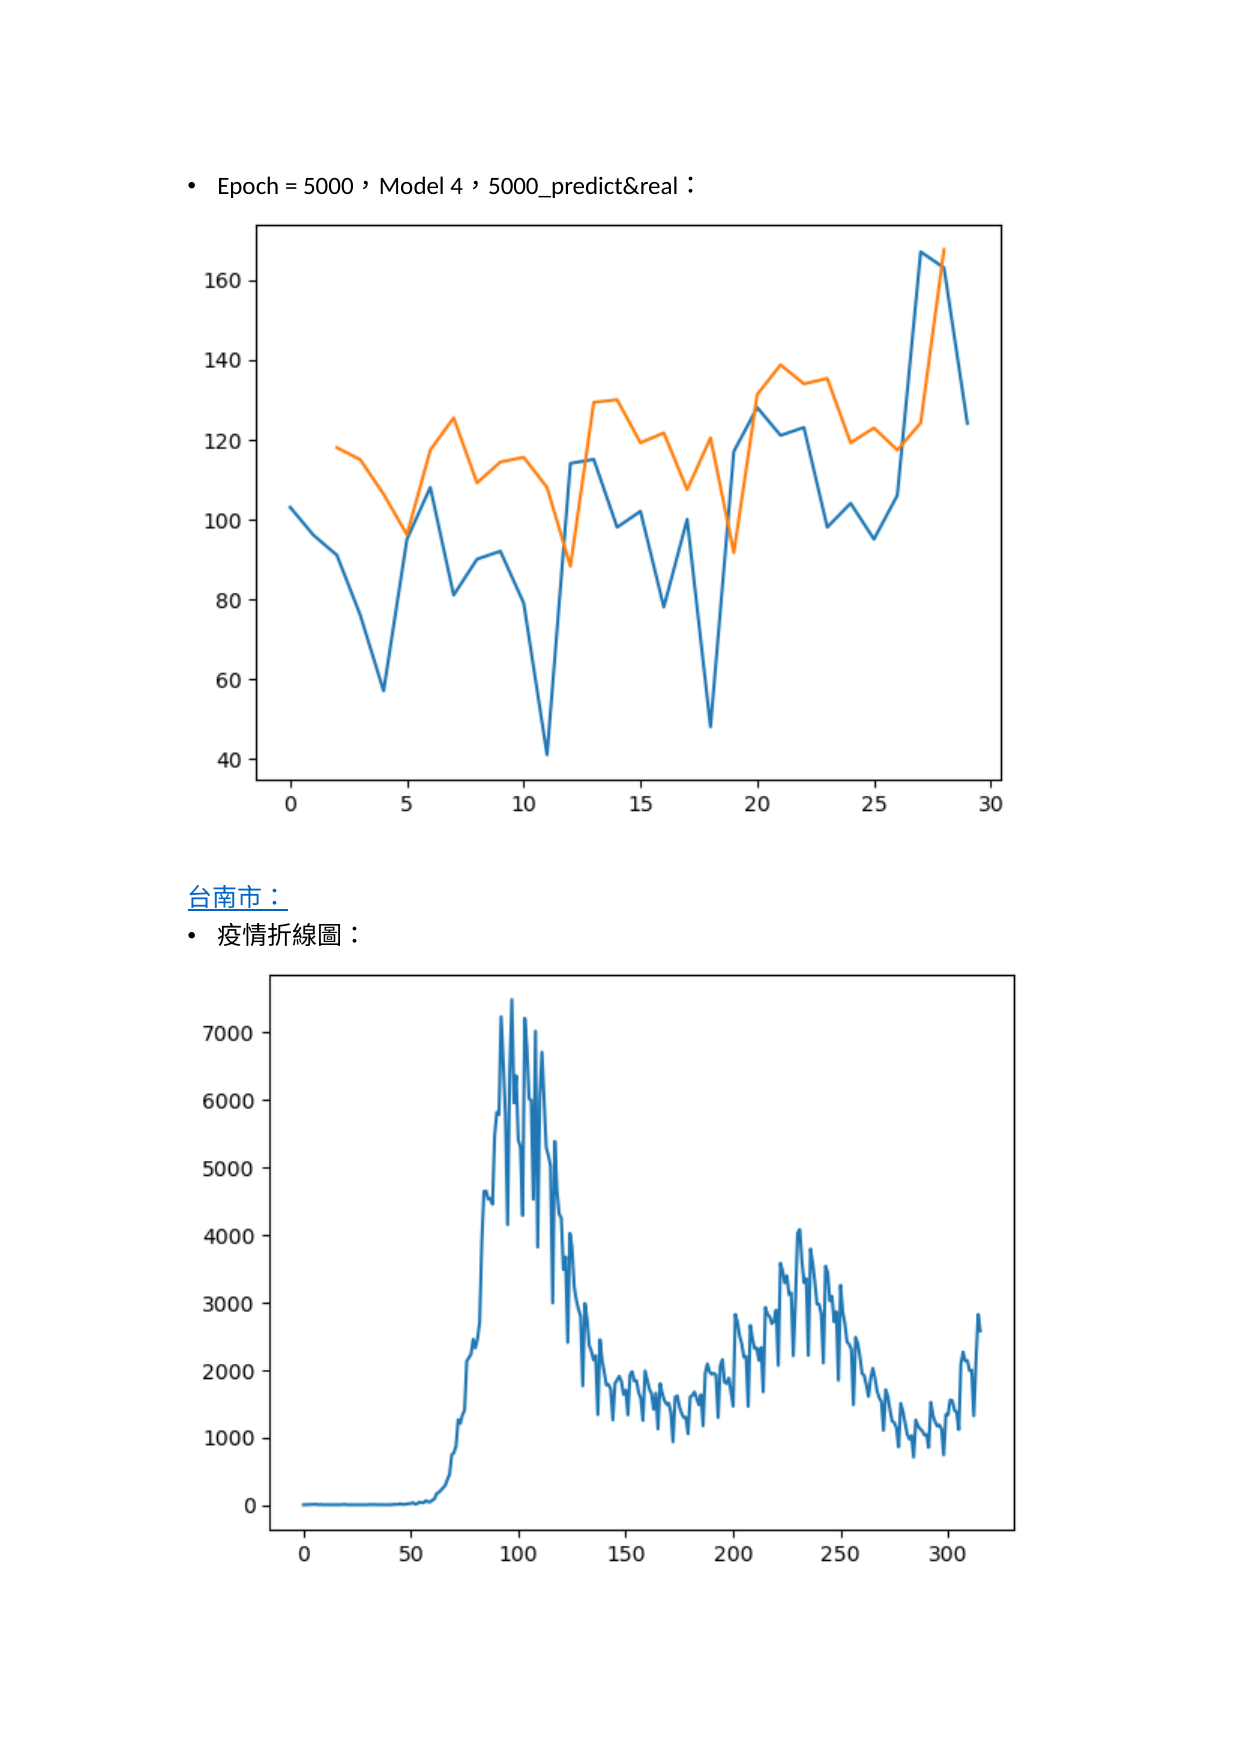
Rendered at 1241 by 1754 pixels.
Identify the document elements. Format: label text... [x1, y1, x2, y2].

list 疫情折線圖： [187, 914, 1053, 952]
list Epoch = 5000，Model 4，5000_predict&real： [187, 164, 1053, 202]
picture [187, 210, 1019, 831]
text 台南市： [187, 877, 1053, 914]
picture [187, 960, 1029, 1581]
